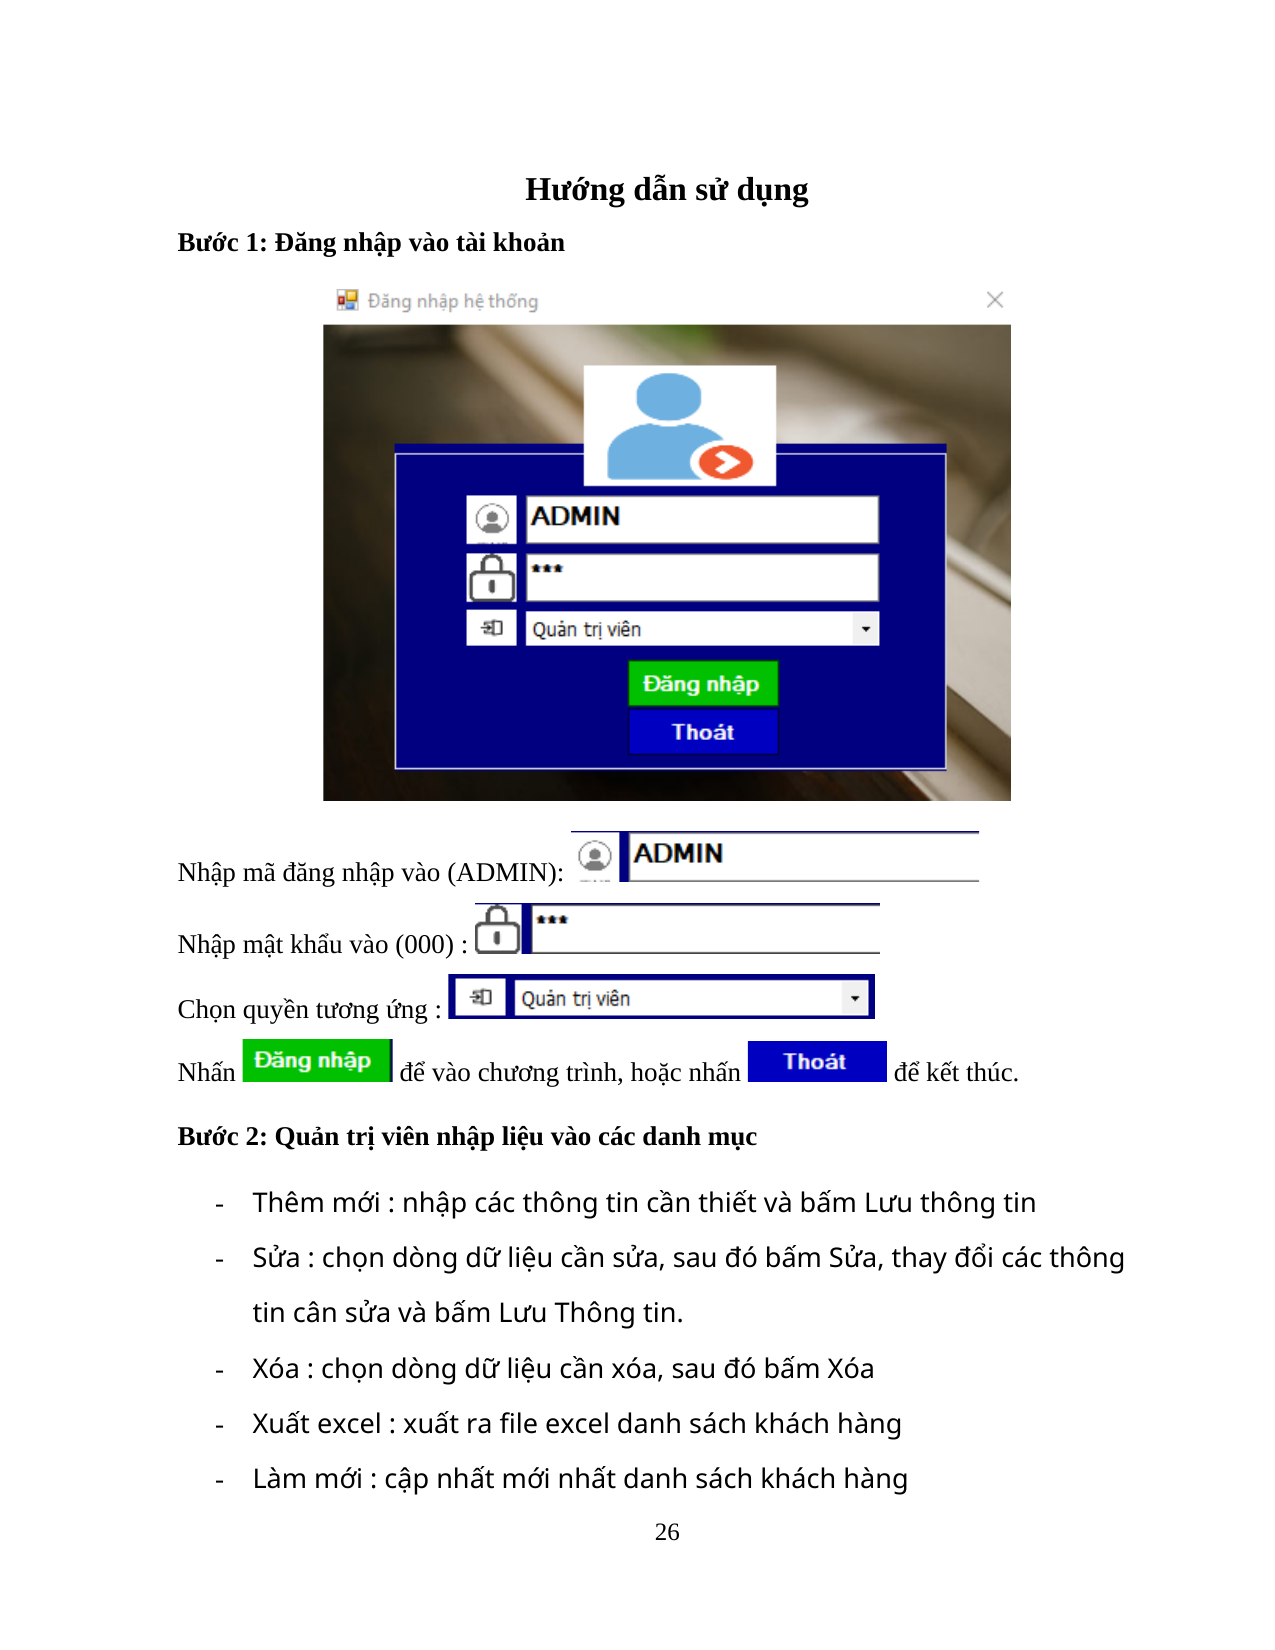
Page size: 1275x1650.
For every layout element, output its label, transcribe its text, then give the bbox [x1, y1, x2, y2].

list Xóa : chọn dòng dữ liệu cần xóa, sau đó bấm Xóa [215, 1349, 1157, 1386]
picture [747, 1041, 887, 1082]
text Bước 2: Quản trị viên nhập liệu vào các danh mục [177, 1120, 1157, 1151]
list Xuất excel : xuất ra file excel danh sách khách hàng [215, 1404, 1157, 1441]
subtitle Hướng dẫn sử dụng [177, 169, 1157, 207]
picture [571, 831, 980, 882]
picture [323, 289, 1011, 801]
picture [448, 974, 875, 1019]
list Làm mới : cập nhất mới nhất danh sách khách hàng [215, 1460, 1157, 1497]
text Bước 1: Đăng nhập vào tài khoản [177, 226, 1157, 258]
list Sửa : chọn dòng dữ liệu cần sửa, sau đó bấm Sửa, thay đổi các thông tin cân sửa và bấm Lưu Thông tin. [215, 1238, 1157, 1331]
picture [475, 903, 880, 954]
picture [242, 1039, 393, 1082]
list Thêm mới : nhập các thông tin cần thiết và bấm Lưu thông tin [215, 1183, 1157, 1220]
